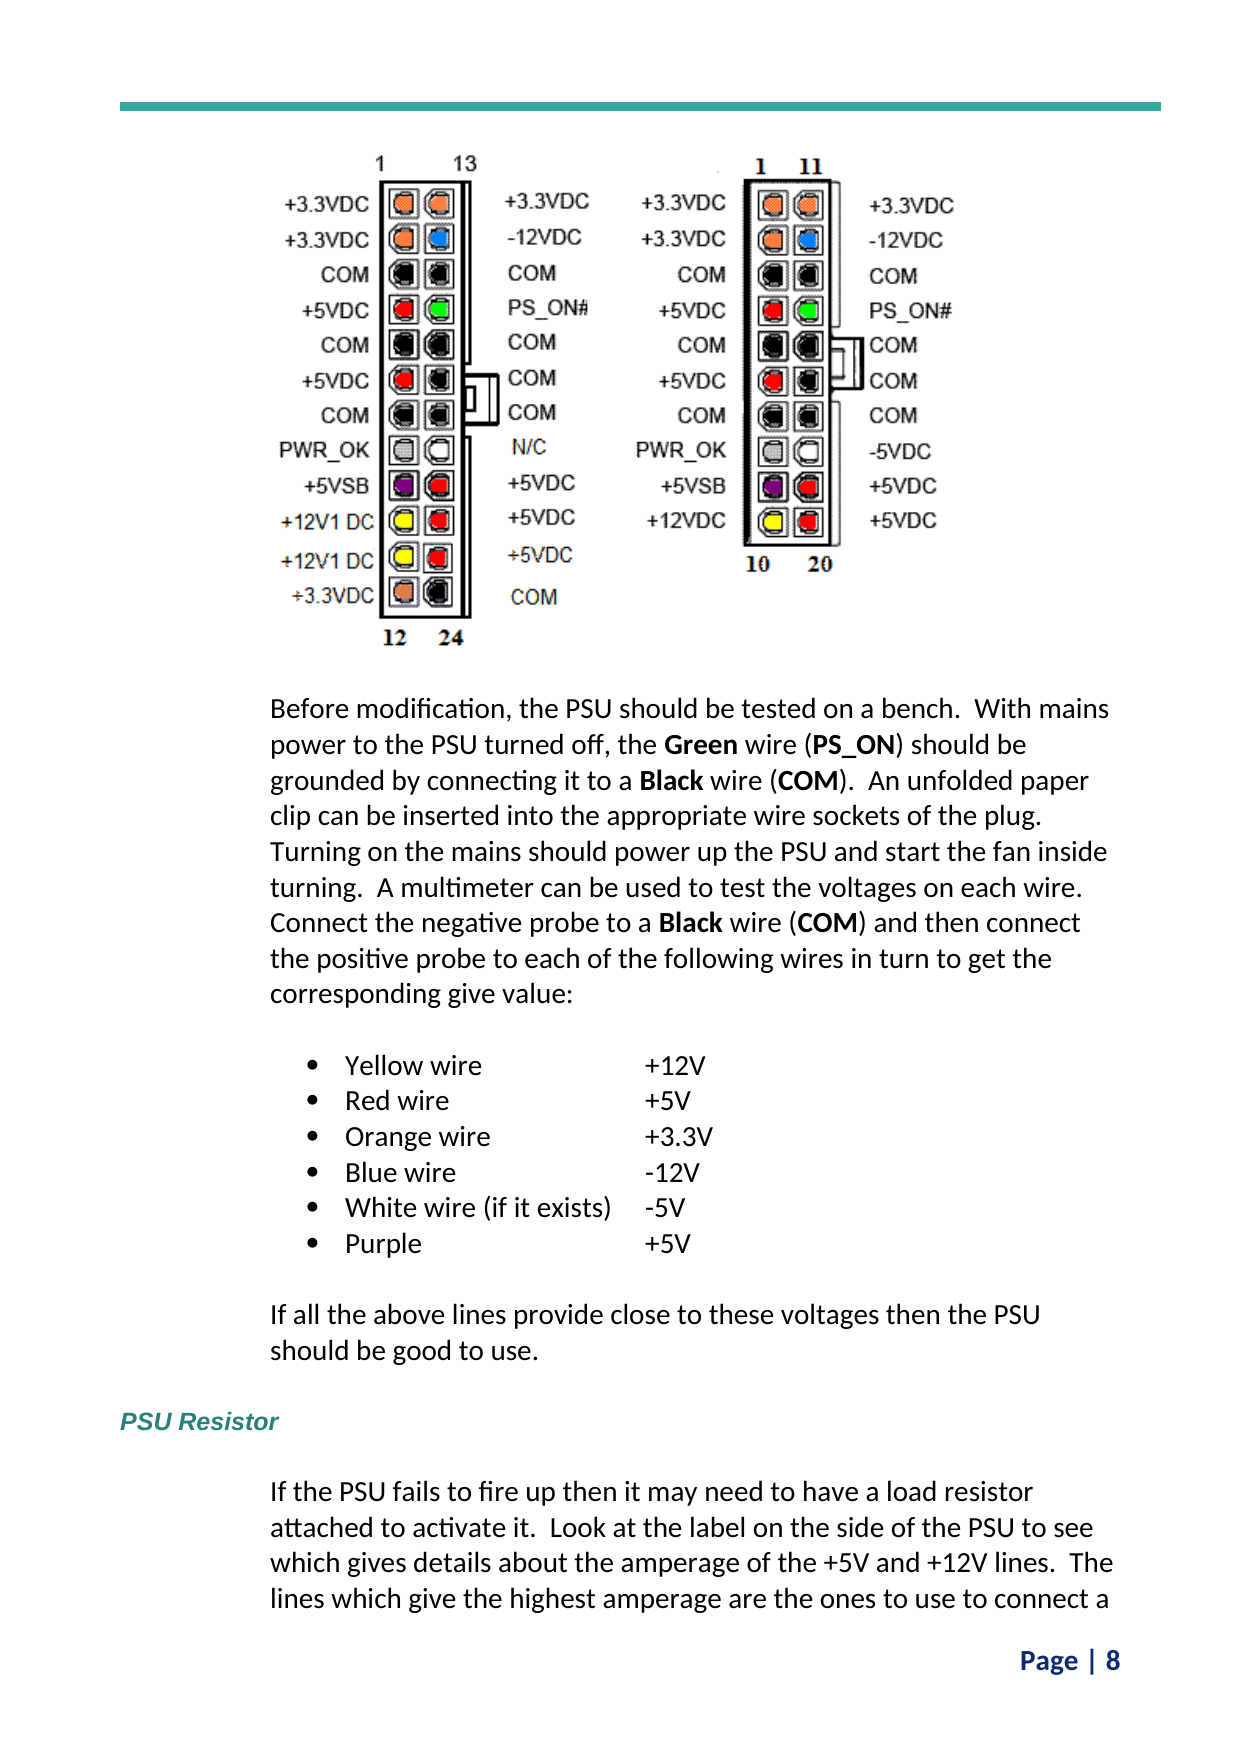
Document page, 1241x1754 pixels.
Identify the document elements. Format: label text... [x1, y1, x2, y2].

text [270, 1473, 1120, 1616]
list Red wire +5V [307, 1082, 1120, 1118]
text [270, 152, 1120, 691]
list Orange wire +3.3V [307, 1118, 1120, 1154]
list Yellow wire +12V [307, 1047, 1120, 1082]
list Blue wire -12V [307, 1154, 1120, 1189]
text If all the above lines provide close to these voltages then the PSU should be good to use. [270, 1296, 1120, 1367]
subtitle PSU Resistor [120, 1407, 1120, 1469]
text Before modification, the PSU should be tested on a bench. With mains power to the PSU turned off, the Green wire (PS_ON) should be grounded by connecting it to a Black wire (COM). An unfolded paper clip can be inserted into the appropriate wire sockets of the plug. Turning on the mains should power up the PSU and start the fan inside turning. A multimeter can be used to test the voltages on each wire. Connect the negative probe to a Black wire (COM) and then connect the positive probe to each of the following wires in turn to get the corresponding give value: [270, 691, 1120, 1047]
list Purple +5V [307, 1225, 1120, 1296]
list White wire (if it exists) -5V [307, 1189, 1120, 1225]
picture [270, 151, 974, 655]
